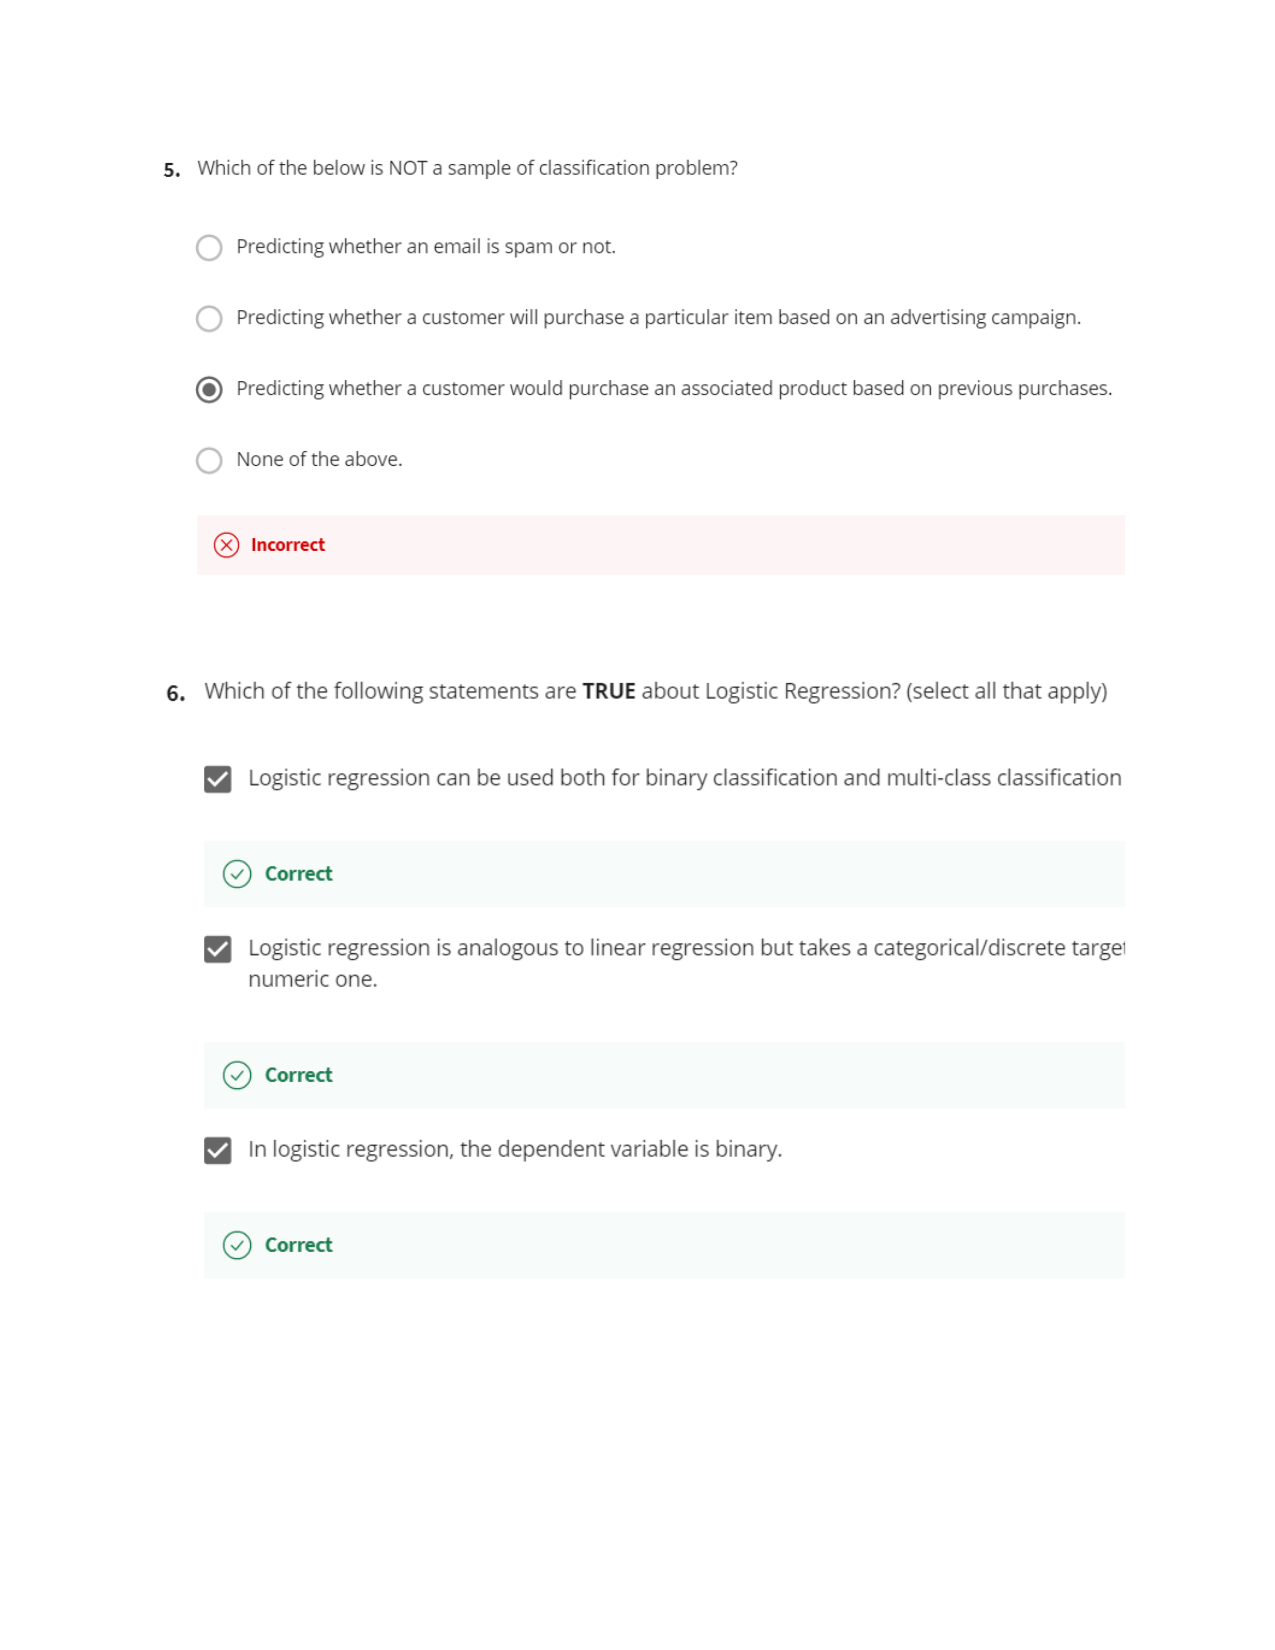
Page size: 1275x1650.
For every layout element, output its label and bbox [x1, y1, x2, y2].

picture [150, 150, 1125, 594]
picture [150, 671, 1125, 1334]
